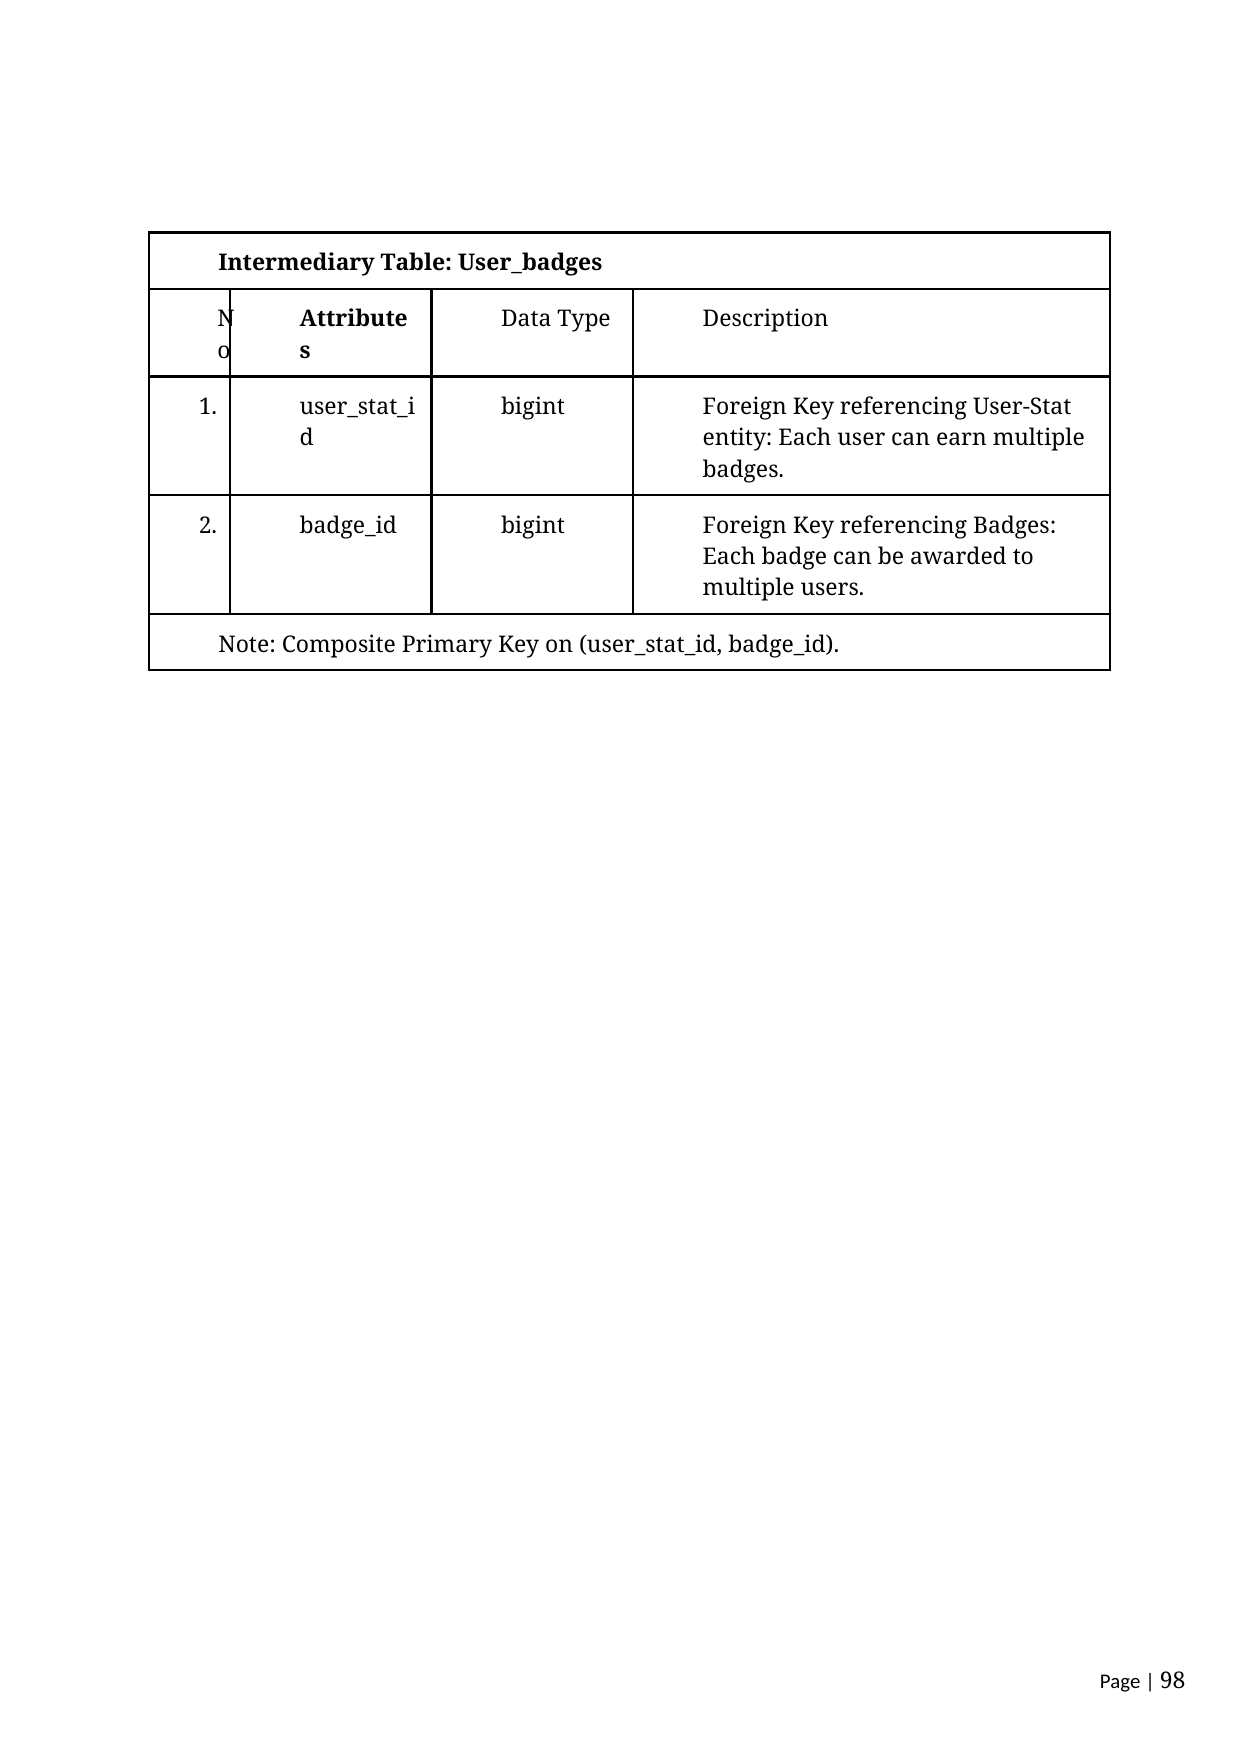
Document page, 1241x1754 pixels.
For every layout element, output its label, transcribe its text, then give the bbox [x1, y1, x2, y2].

table_cell bigint [433, 496, 632, 613]
table_cell Attributes [231, 290, 430, 375]
table_cell [150, 378, 229, 494]
table_cell Foreign Key referencing Badges: Each badge can be awarded to multiple users. [634, 496, 1109, 613]
table_cell [150, 496, 229, 613]
table_cell user_stat_id [231, 378, 430, 494]
table_cell Note: Composite Primary Key on (user_stat_id, badge_id). [150, 615, 1109, 669]
table_cell Foreign Key referencing User-Stat entity: Each user can earn multiple badges. [634, 378, 1109, 494]
table_header Intermediary Table: User_badges [150, 234, 1109, 288]
table_cell Description [634, 290, 1109, 375]
table_cell badge_id [231, 496, 430, 613]
table_cell bigint [433, 378, 632, 494]
table_cell Data Type [433, 290, 632, 375]
table_cell No [150, 290, 229, 375]
